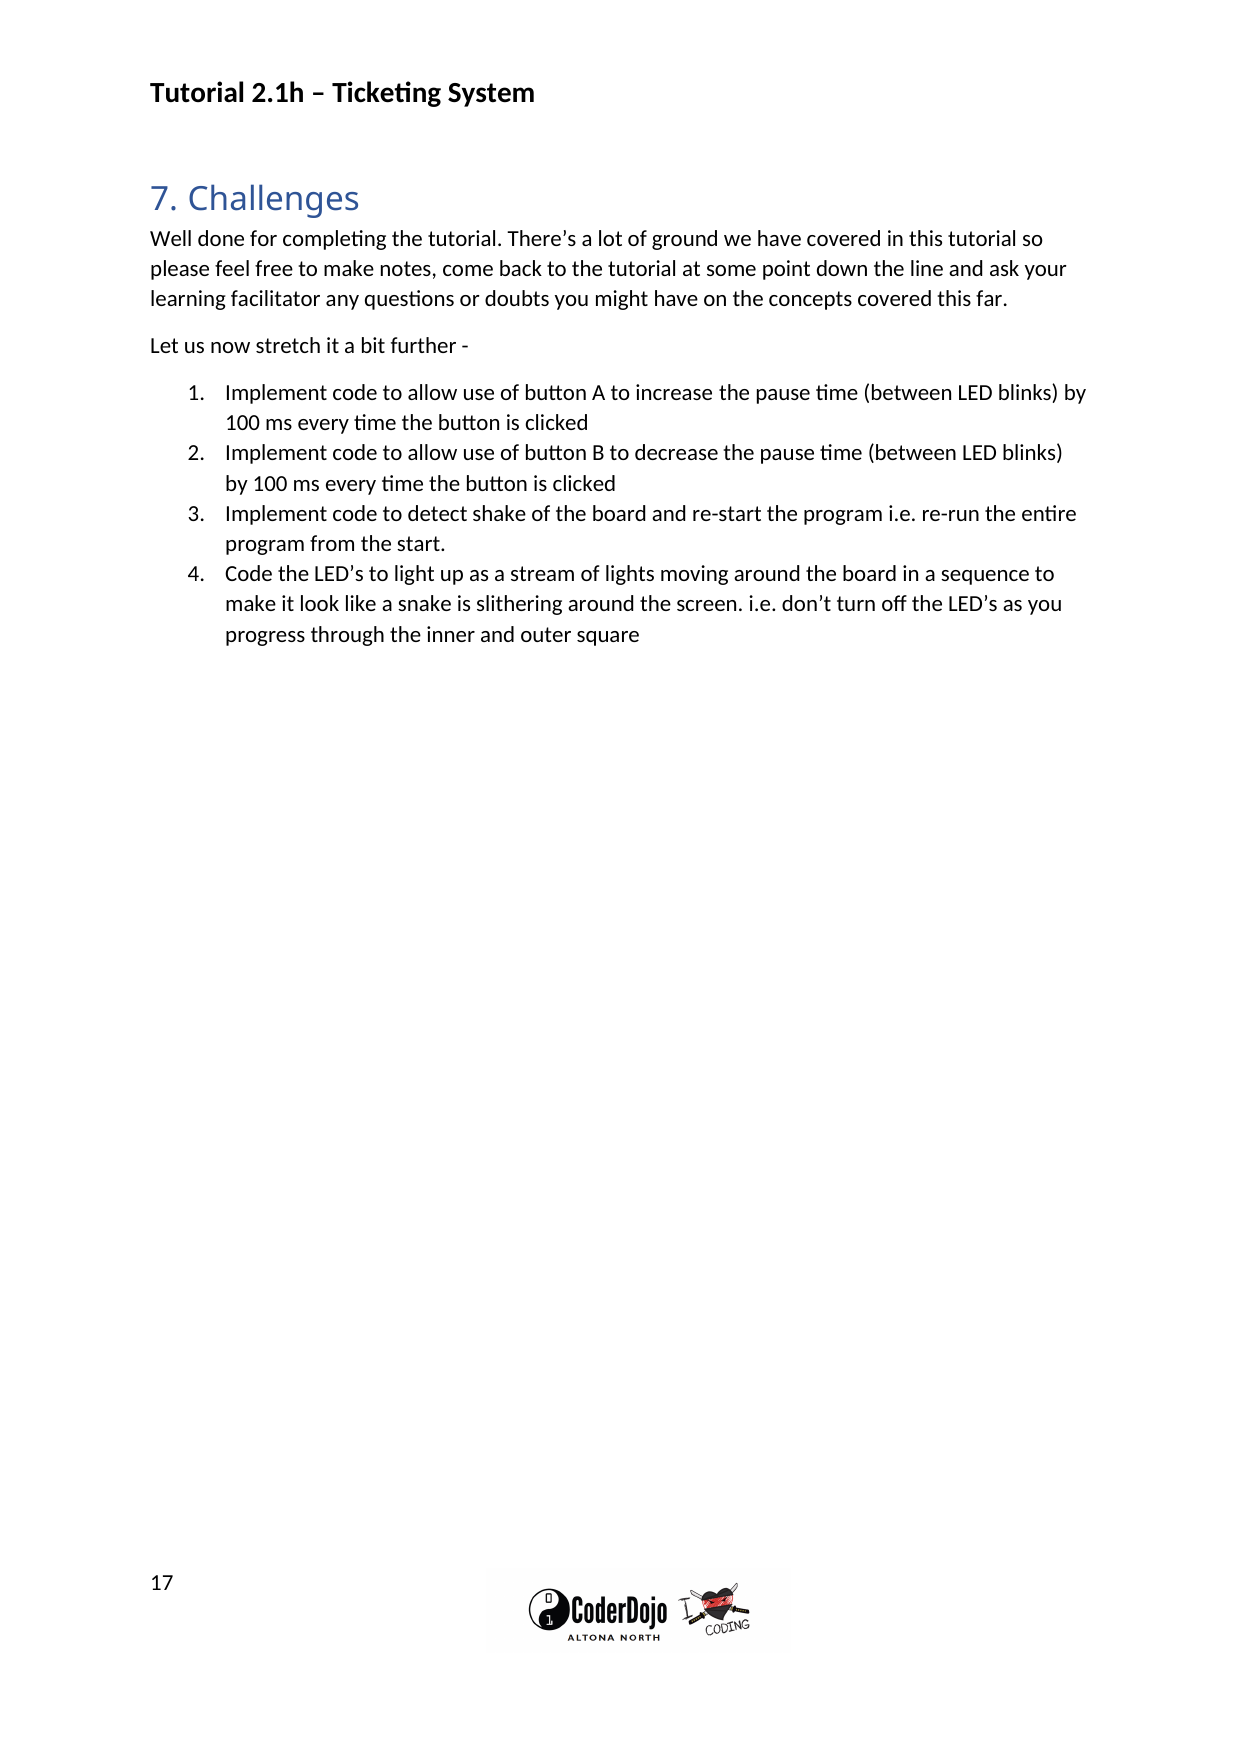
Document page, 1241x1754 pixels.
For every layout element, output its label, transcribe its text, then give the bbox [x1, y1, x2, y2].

list Implement code to detect shake of the board and re-start the program i.e. re-run the entire program from the start. [187, 499, 1090, 557]
list Implement code to allow use of button B to decrease the pause time (between LED blinks) by 100 ms every time the button is clicked [187, 438, 1090, 497]
list Implement code to allow use of button A to increase the pause time (between LED blinks) by 100 ms every time the button is clicked [187, 378, 1090, 436]
subtitle Challenges [150, 175, 1090, 220]
picture [486, 1568, 792, 1653]
text Well done for completing the tutorial. There’s a lot of ground we have covered in this tutorial so please feel free to make notes, come back to the tutorial at some point down the line and ask your learning facilitator any questions or doubts you might have on the concepts covered this far. [150, 224, 1090, 312]
list Code the LED’s to light up as a stream of lights moving around the board in a sequence to make it look like a snake is slithering around the screen. i.e. don’t turn off the LED’s as you progress through the inner and outer square [187, 559, 1090, 648]
text Let us now stretch it a bit further - [150, 331, 1090, 359]
